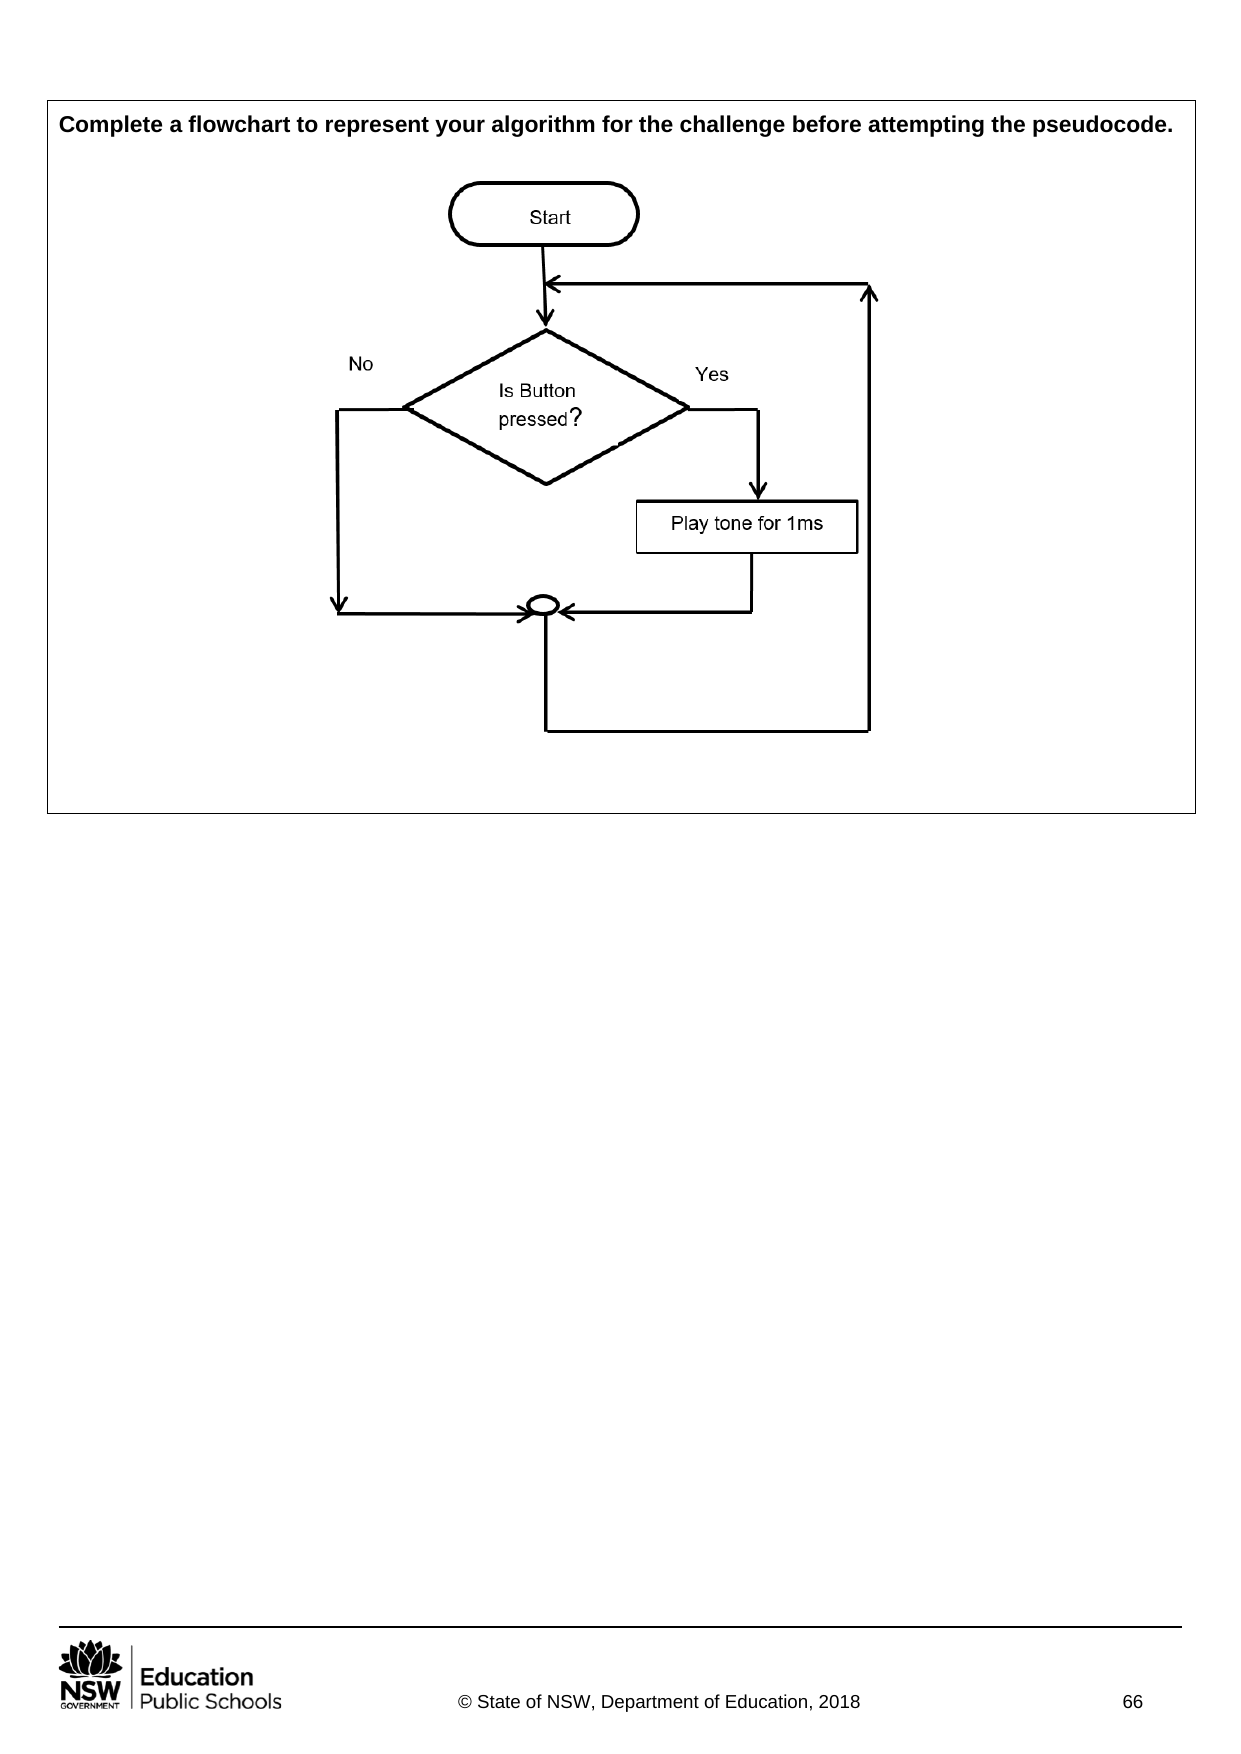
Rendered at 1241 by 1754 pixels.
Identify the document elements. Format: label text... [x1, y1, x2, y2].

picture [58, 1640, 282, 1709]
picture [295, 161, 894, 753]
table_header Complete a flowchart to represent your algorithm for the challenge before attempting the pseudocode. [48, 101, 1195, 813]
